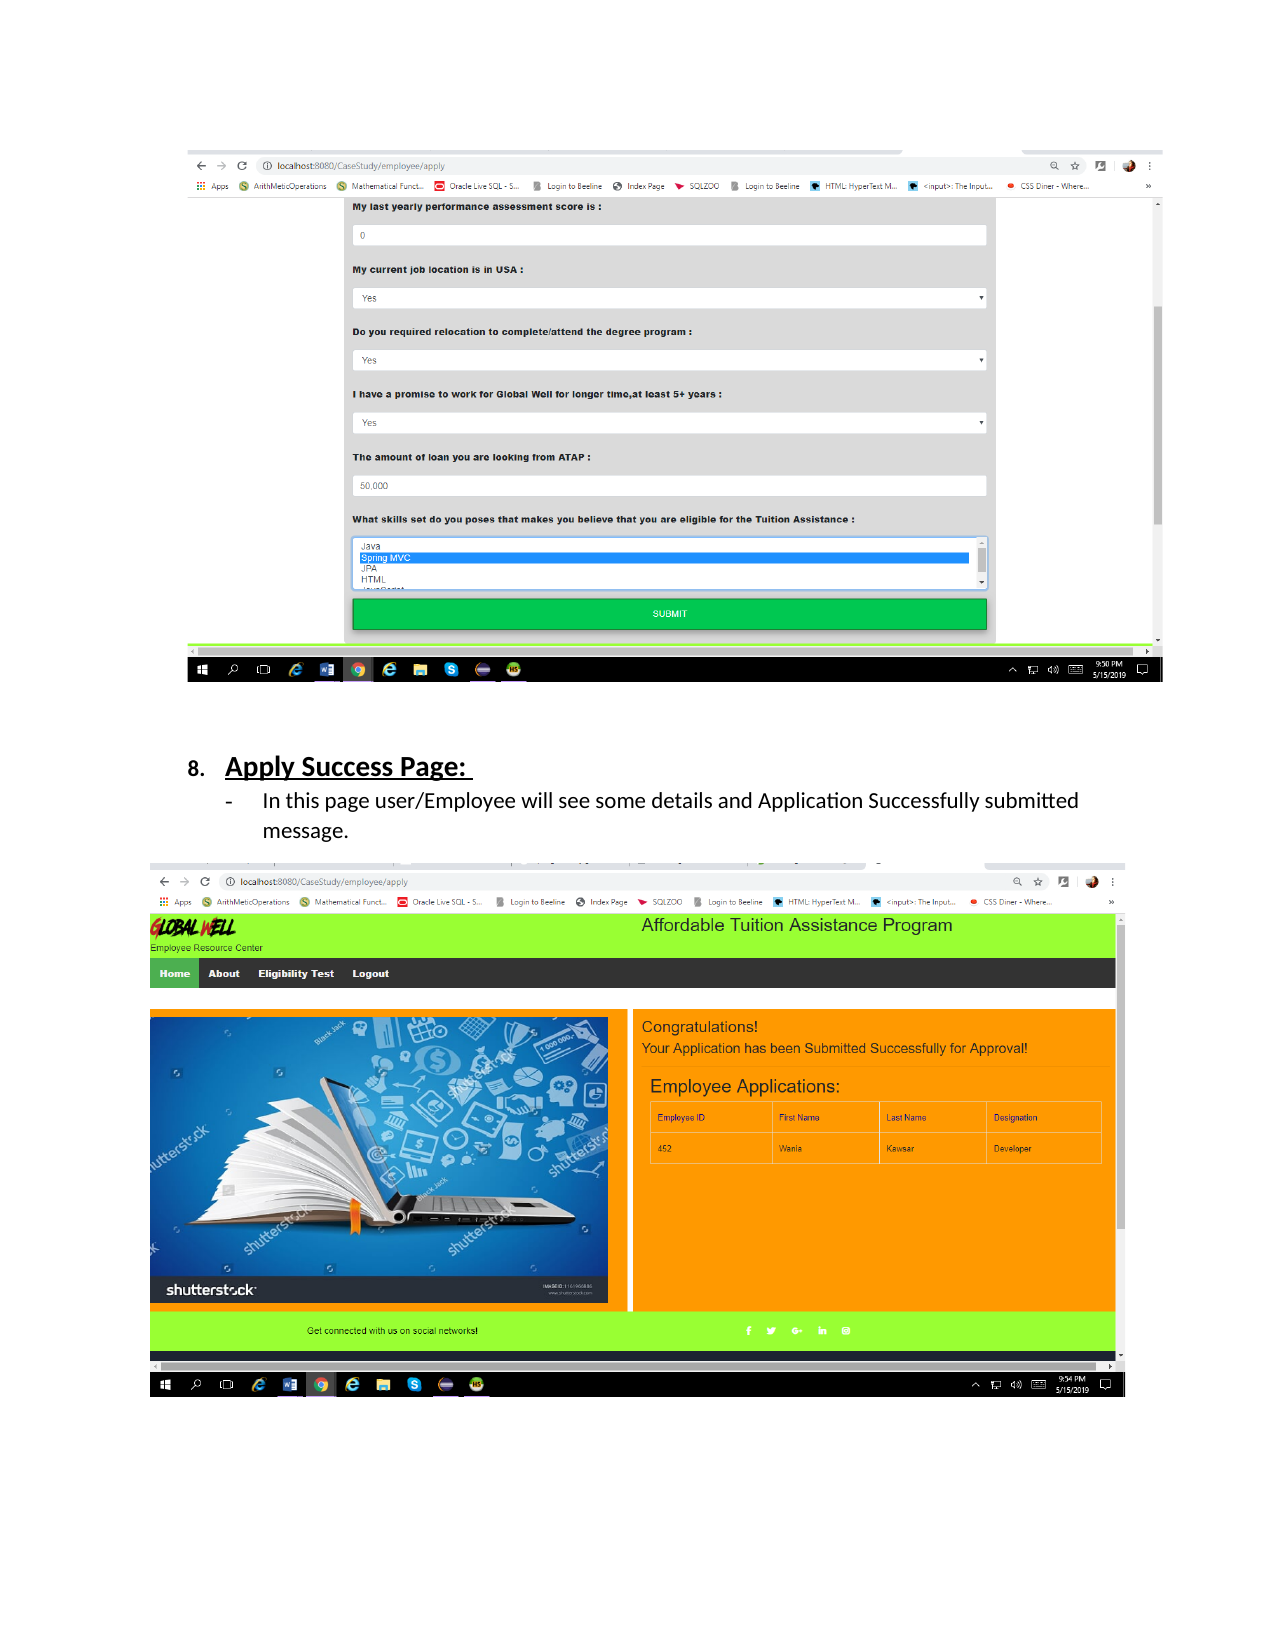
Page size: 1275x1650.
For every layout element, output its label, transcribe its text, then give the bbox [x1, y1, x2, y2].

picture [187, 150, 1163, 682]
list In this page user/Employee will see some details and Application Successfully submitted message. [225, 786, 1125, 844]
picture [150, 863, 1125, 1397]
list Apply Success Page: [187, 748, 1125, 783]
